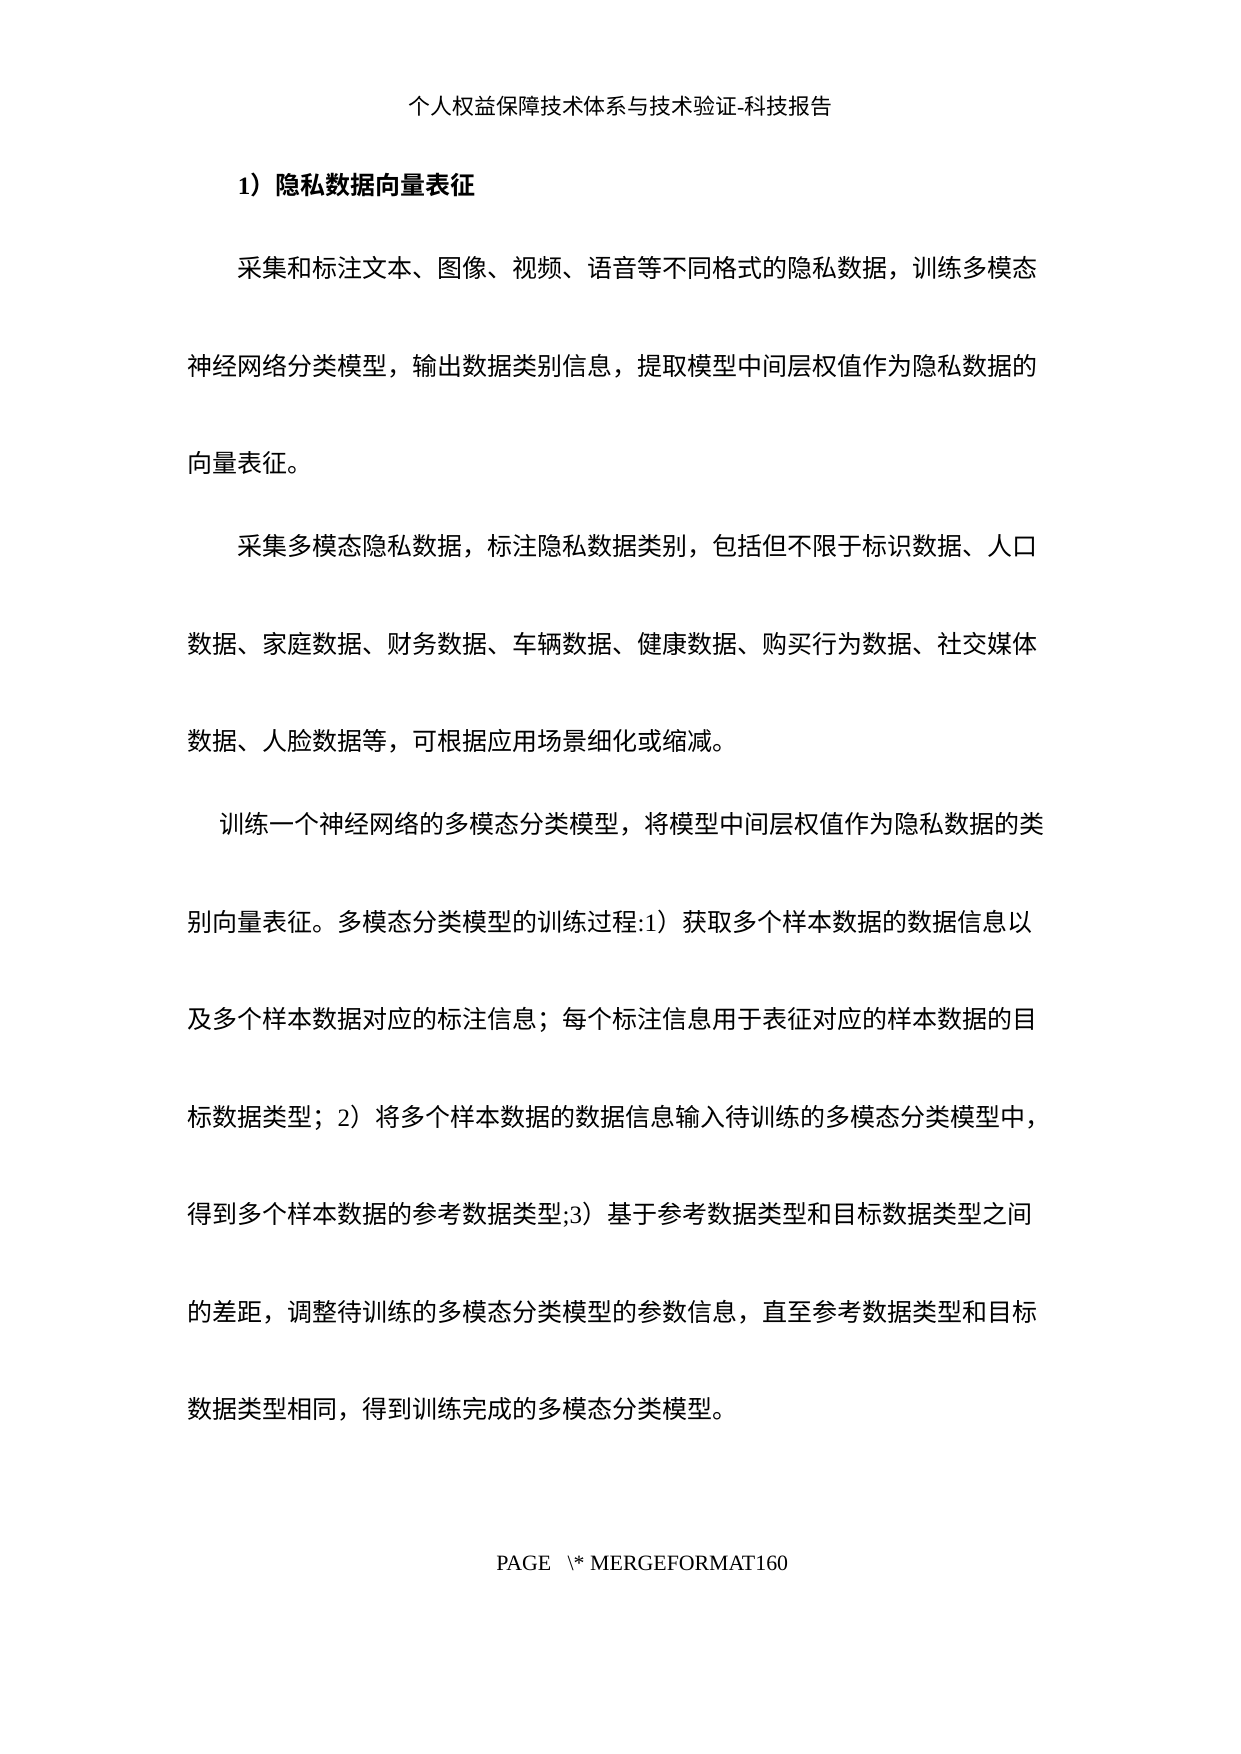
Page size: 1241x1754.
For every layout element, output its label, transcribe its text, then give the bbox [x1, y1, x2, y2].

text 1）隐私数据向量表征 [187, 151, 1053, 216]
text 采集多模态隐私数据，标注隐私数据类别，包括但不限于标识数据、人口数据、家庭数据、财务数据、车辆数据、健康数据、购买行为数据、社交媒体数据、人脸数据等，可根据应用场景细化或缩减。 [187, 512, 1053, 772]
text 采集和标注文本、图像、视频、语音等不同格式的隐私数据，训练多模态神经网络分类模型，输出数据类别信息，提取模型中间层权值作为隐私数据的向量表征。 [187, 234, 1053, 494]
text  训练一个神经网络的多模态分类模型，将模型中间层权值作为隐私数据的类别向量表征。多模态分类模型的训练过程:1）获取多个样本数据的数据信息以及多个样本数据对应的标注信息；每个标注信息用于表征对应的样本数据的目标数据类型；2）将多个样本数据的数据信息输入待训练的多模态分类模型中，得到多个样本数据的参考数据类型;3）基于参考数据类型和目标数据类型之间的差距，调整待训练的多模态分类模型的参数信息，直至参考数据类型和目标数据类型相同，得到训练完成的多模态分类模型。 [187, 791, 1053, 1441]
